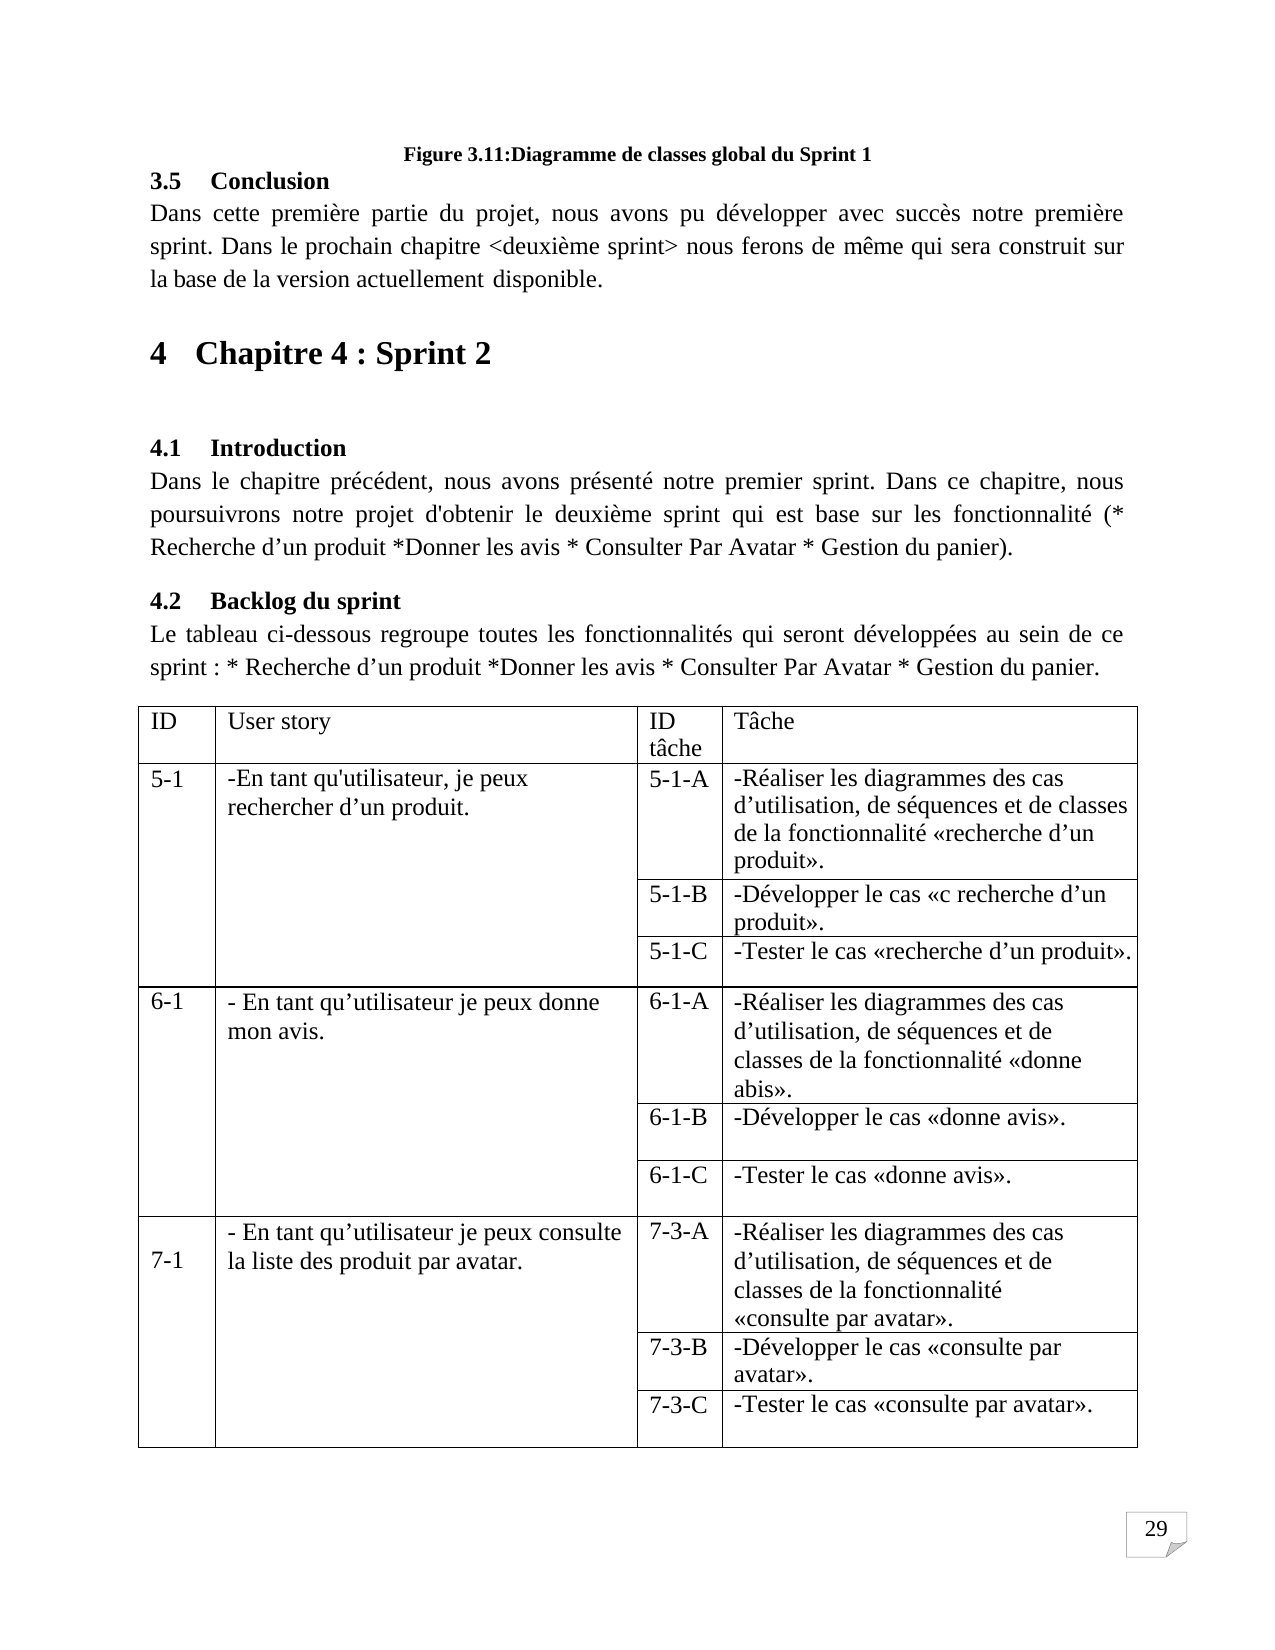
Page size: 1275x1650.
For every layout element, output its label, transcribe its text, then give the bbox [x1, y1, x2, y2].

table_cell -Tester le cas «recherche d’un produit». [723, 937, 1137, 986]
picture [1168, 1543, 1187, 1557]
table_header ID [139, 707, 215, 763]
text Dans cette première partie du projet, nous avons pu développer avec succès notre première sprint. Dans le prochain chapitre <deuxième sprint> nous ferons de même qui sera construit sur la base de la version actuellement disponible. [150, 198, 1124, 293]
subtitle Introduction [150, 433, 1164, 462]
picture [1168, 1544, 1181, 1554]
table_cell 7-3-C [638, 1391, 722, 1447]
table_cell -Réaliser les diagrammes des cas d’utilisation, de séquences et de classes de la fonctionnalité «recherche d’un produit». [723, 764, 1137, 879]
table_cell -Développer le cas «c recherche d’un produit». [723, 880, 1137, 936]
table_cell -Tester le cas «consulte par avatar». [723, 1391, 1137, 1447]
table_cell 7-1 [139, 1217, 215, 1447]
table_cell 7-3-B [638, 1333, 722, 1390]
picture [1165, 1541, 1171, 1556]
table_header User story [216, 707, 637, 763]
subtitle Backlog du sprint [150, 586, 1164, 615]
table_cell 5-1-C [638, 937, 722, 986]
table_header ID tâche [638, 707, 722, 763]
table_cell 5-1-B [638, 880, 722, 936]
table_cell 5-1-A [638, 764, 722, 879]
table_cell 7-3-A [638, 1217, 722, 1332]
table_cell - En tant qu’utilisateur je peux consulte la liste des produit par avatar. [216, 1217, 637, 1447]
table_cell -Réaliser les diagrammes des cas d’utilisation, de séquences et de classes de la fonctionnalité «donne abis». [723, 988, 1137, 1102]
table_cell 5-1 [139, 764, 215, 986]
table_header Tâche [723, 707, 1137, 763]
table_cell -Développer le cas «consulte par avatar». [723, 1333, 1137, 1390]
table_cell 6-1 [139, 988, 215, 1216]
table_cell 6-1-C [638, 1161, 722, 1216]
table_cell 6-1-B [638, 1104, 722, 1160]
text Le tableau ci-dessous regroupe toutes les fonctionnalités qui seront développées au sein de ce sprint : * Recherche d’un produit *Donner les avis * Consulter Par Avatar * Gestion du panier. [150, 619, 1124, 681]
subtitle Conclusion [150, 166, 1164, 194]
table_cell -Réaliser les diagrammes des cas d’utilisation, de séquences et de classes de la fonctionnalité «consulte par avatar». [723, 1217, 1137, 1332]
table_cell - En tant qu’utilisateur je peux donne mon avis. [216, 988, 637, 1216]
table_cell -En tant qu'utilisateur, je peux rechercher d’un produit. [216, 764, 637, 986]
text Dans le chapitre précédent, nous avons présenté notre premier sprint. Dans ce chapitre, nous poursuivrons notre projet d'obtenir le deuxième sprint qui est base sur les fonctionnalité (* Recherche d’un produit *Donner les avis * Consulter Par Avatar * Gestion du panier). [150, 466, 1125, 561]
subtitle Chapitre 4 : Sprint 2 [150, 334, 1164, 372]
text Figure 3.11:Diagramme de classes global du Sprint 1 [154, 142, 1121, 166]
table_cell 6-1-A [638, 988, 722, 1102]
table_cell -Développer le cas «donne avis». [723, 1104, 1137, 1160]
table_cell -Tester le cas «donne avis». [723, 1161, 1137, 1216]
